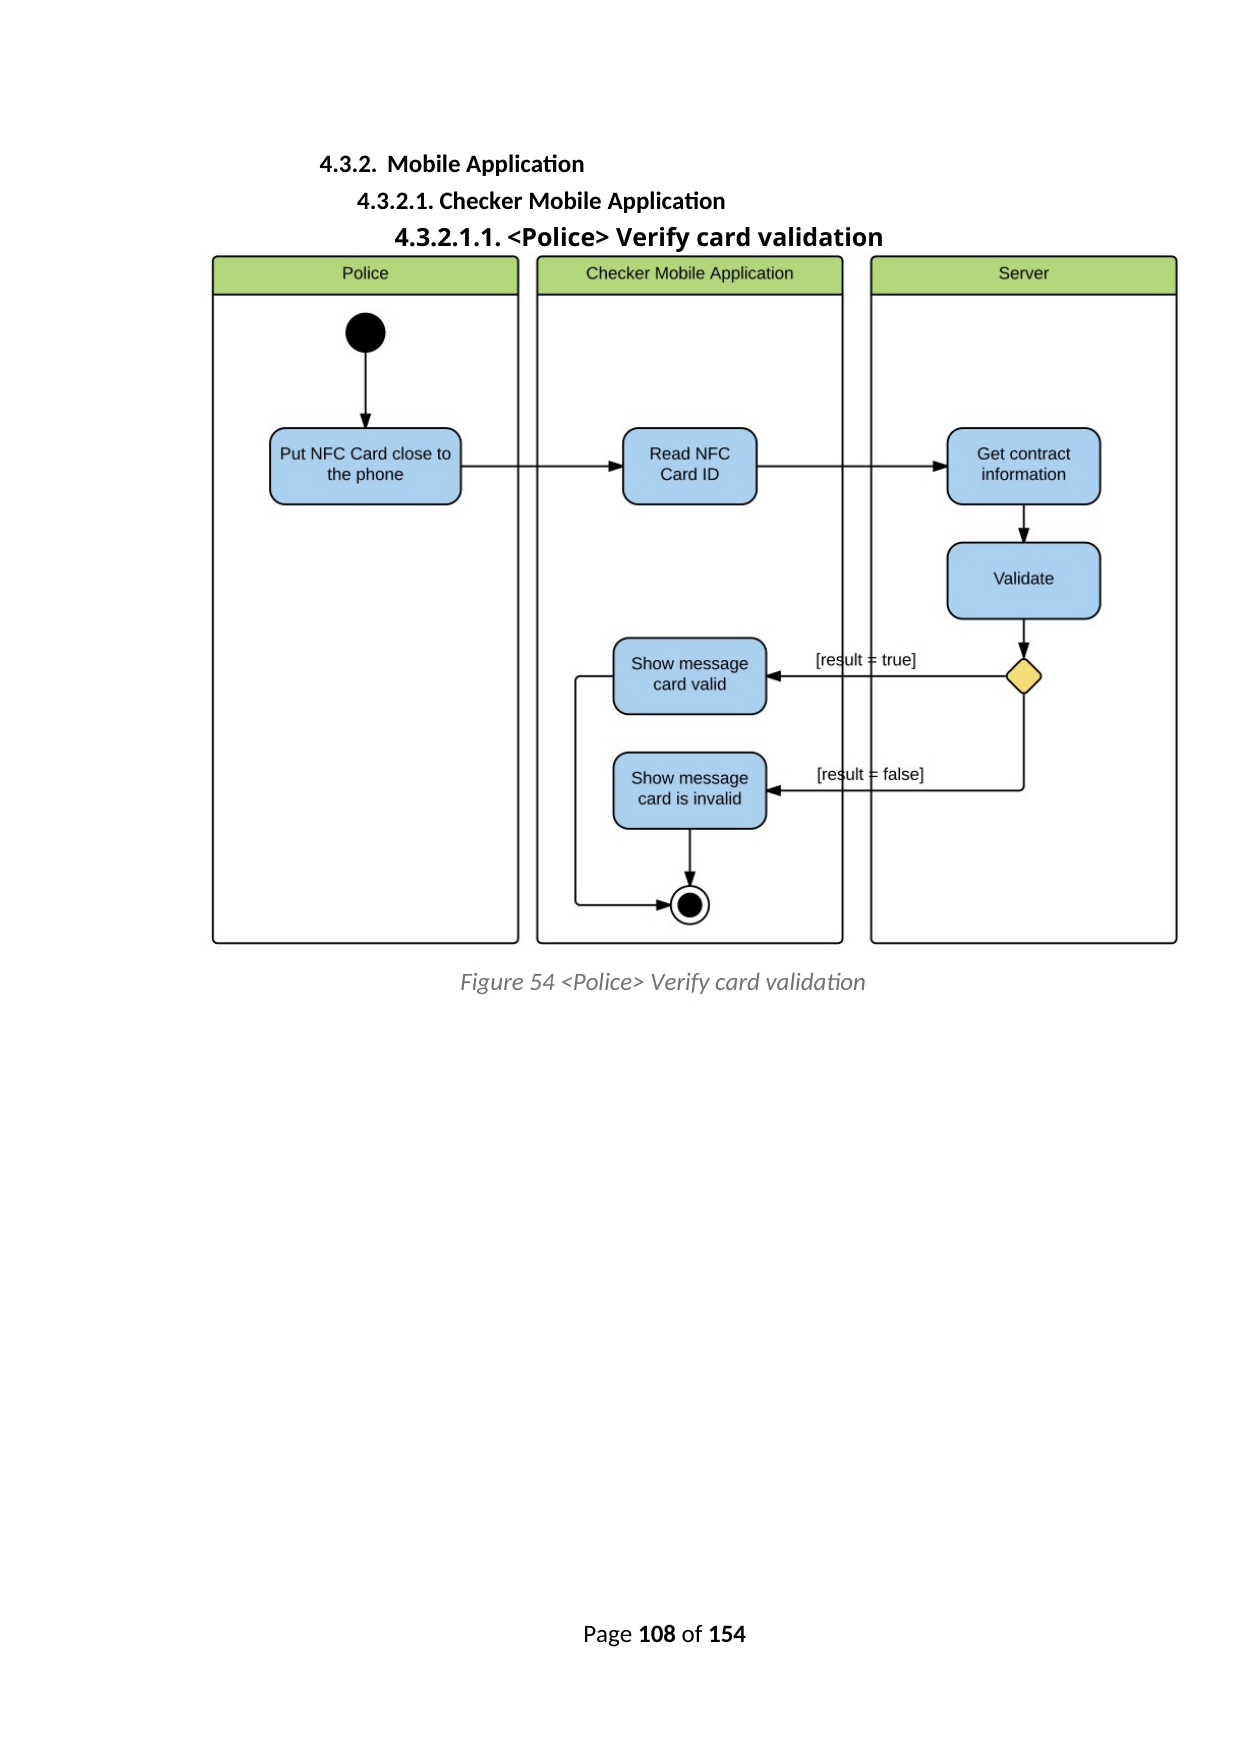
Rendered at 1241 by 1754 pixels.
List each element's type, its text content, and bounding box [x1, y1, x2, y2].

picture [206, 253, 1182, 948]
subtitle Mobile Application [319, 148, 1122, 178]
text Figure 54 <Police> Verify card validation [207, 966, 1122, 997]
subtitle Checker Mobile Application [357, 185, 1122, 215]
subtitle <Police> Verify card validation [394, 219, 1122, 253]
